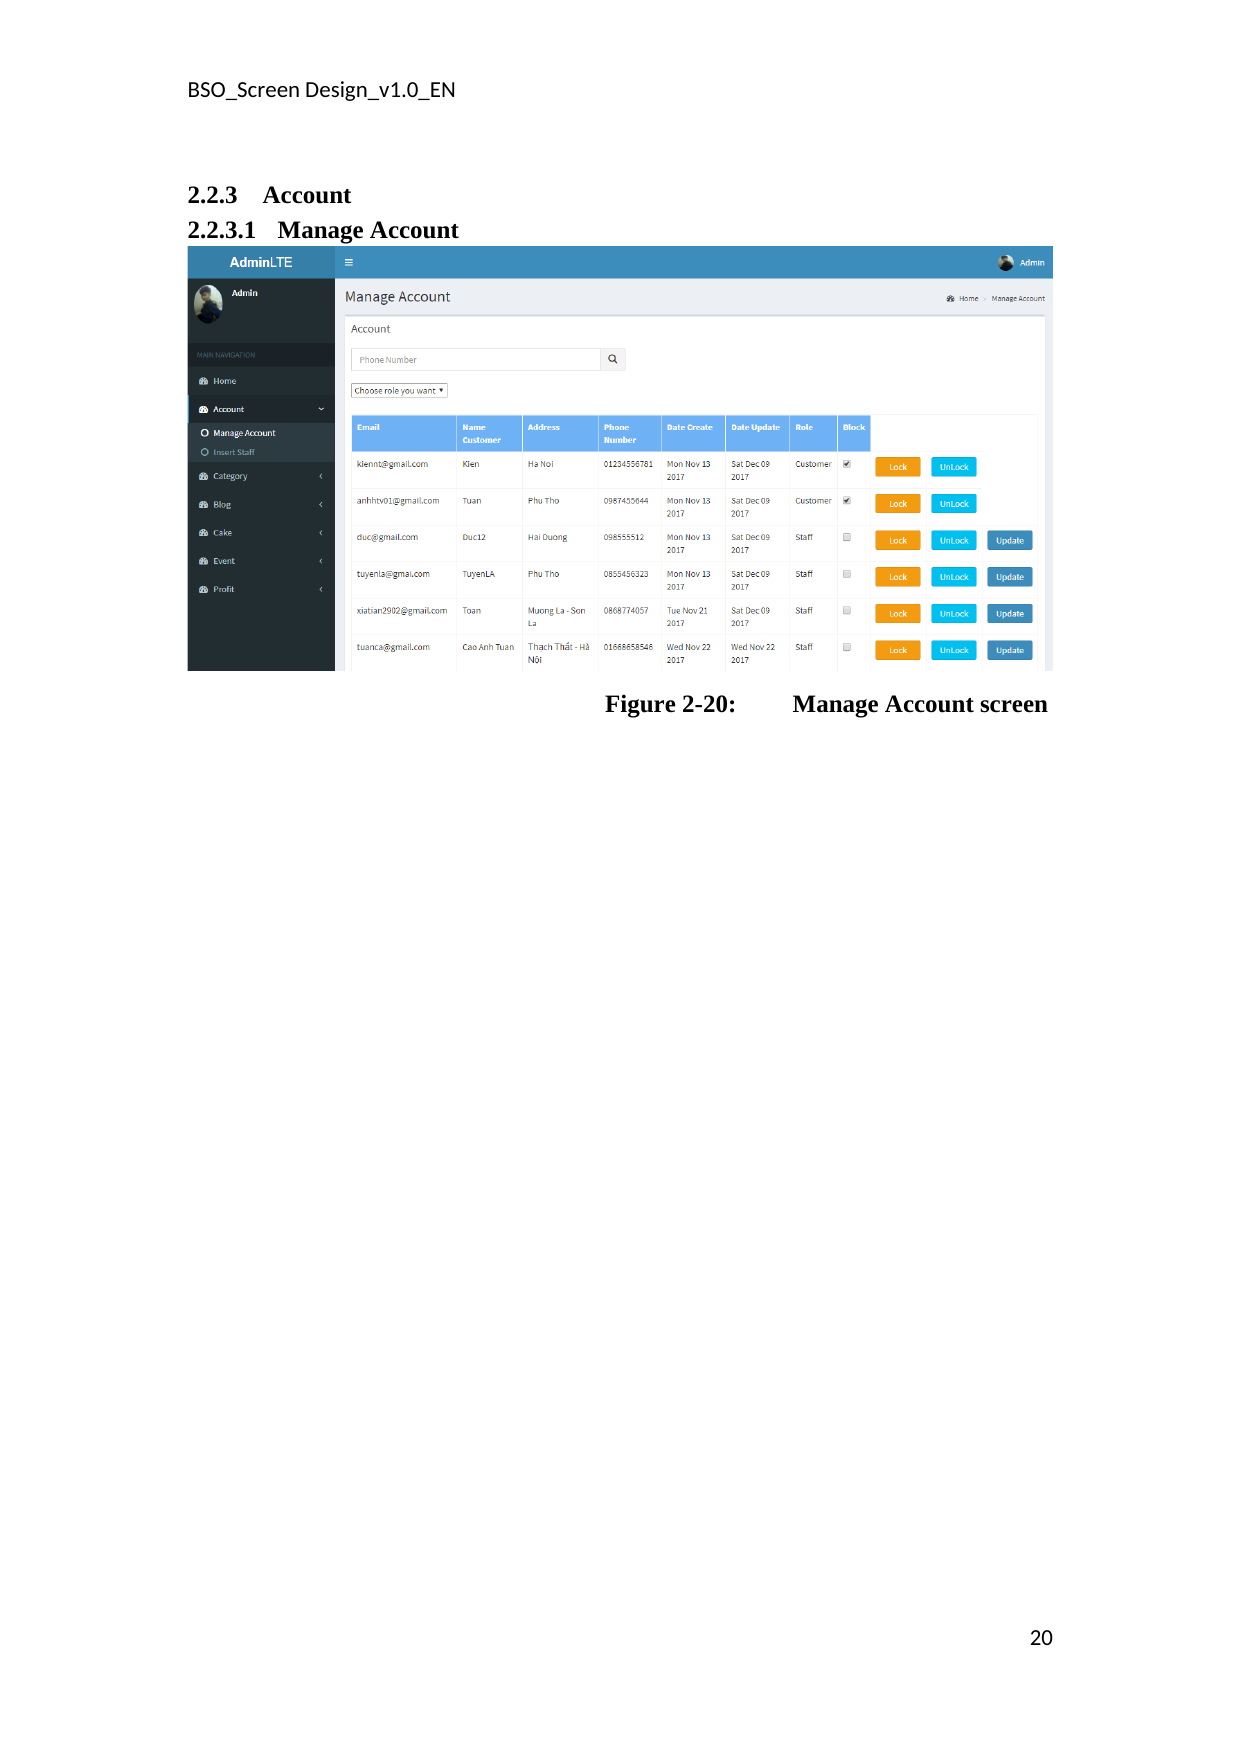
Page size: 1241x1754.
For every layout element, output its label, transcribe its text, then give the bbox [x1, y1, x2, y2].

subtitle Account [187, 180, 1053, 209]
text Manage Account screen [600, 689, 1053, 718]
picture [187, 246, 1053, 671]
subtitle Manage Account [187, 215, 1053, 244]
